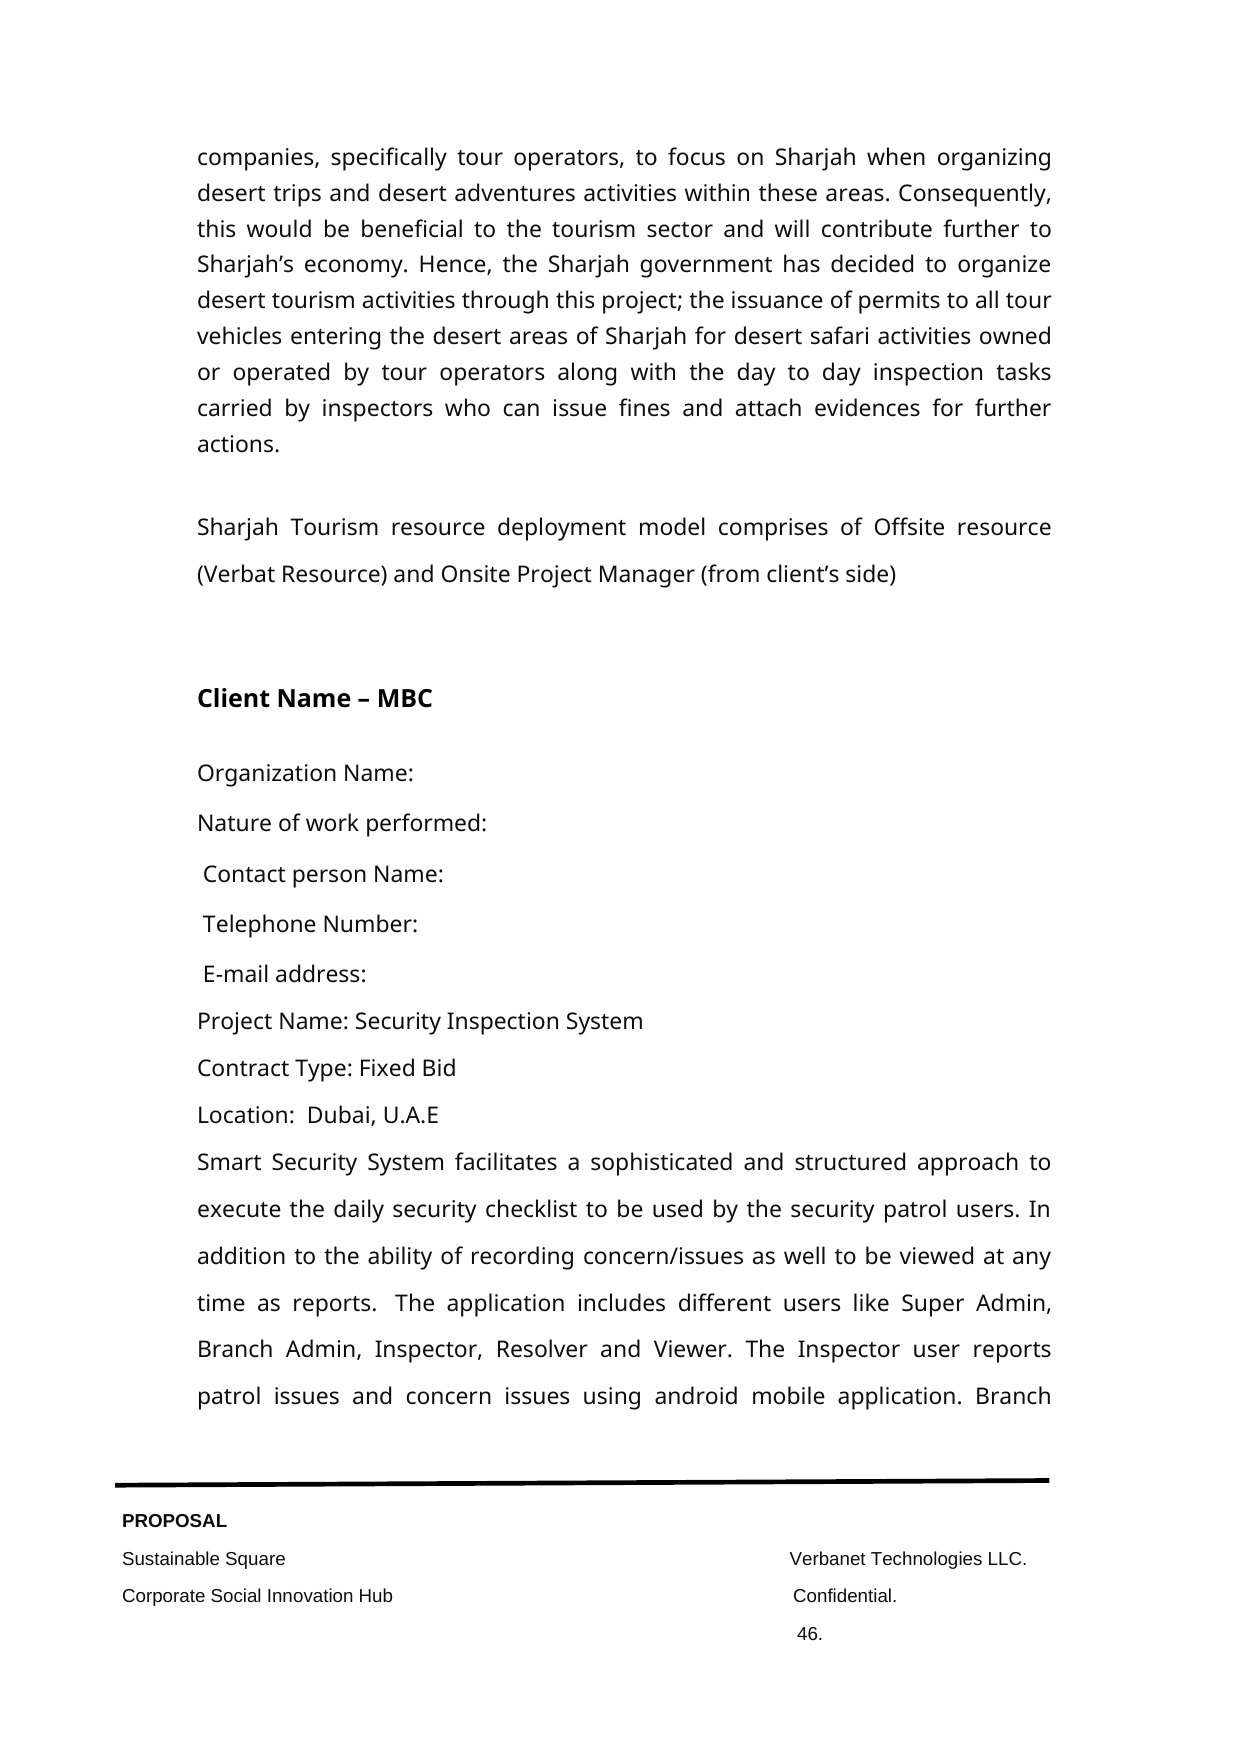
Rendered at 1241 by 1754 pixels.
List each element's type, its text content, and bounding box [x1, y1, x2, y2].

text Organization Name: [122, 757, 1053, 788]
text E-mail address: [197, 958, 1053, 990]
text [197, 141, 1053, 459]
text Telephone Number: [122, 908, 1053, 939]
text Project Name: Security Inspection System [197, 1005, 1053, 1037]
text Client Name – MBC [197, 681, 1053, 715]
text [197, 1146, 1053, 1412]
text Nature of work performed: [122, 807, 1053, 838]
text Sharjah Tourism resource deployment model comprises of Offsite resource (Verbat Resource) and Onsite Project Manager (from client’s side) [197, 511, 1053, 589]
text Contract Type: Fixed Bid [197, 1052, 1053, 1083]
text Location: Dubai, U.A.E [197, 1099, 1053, 1130]
text Contact person Name: [122, 858, 1053, 889]
